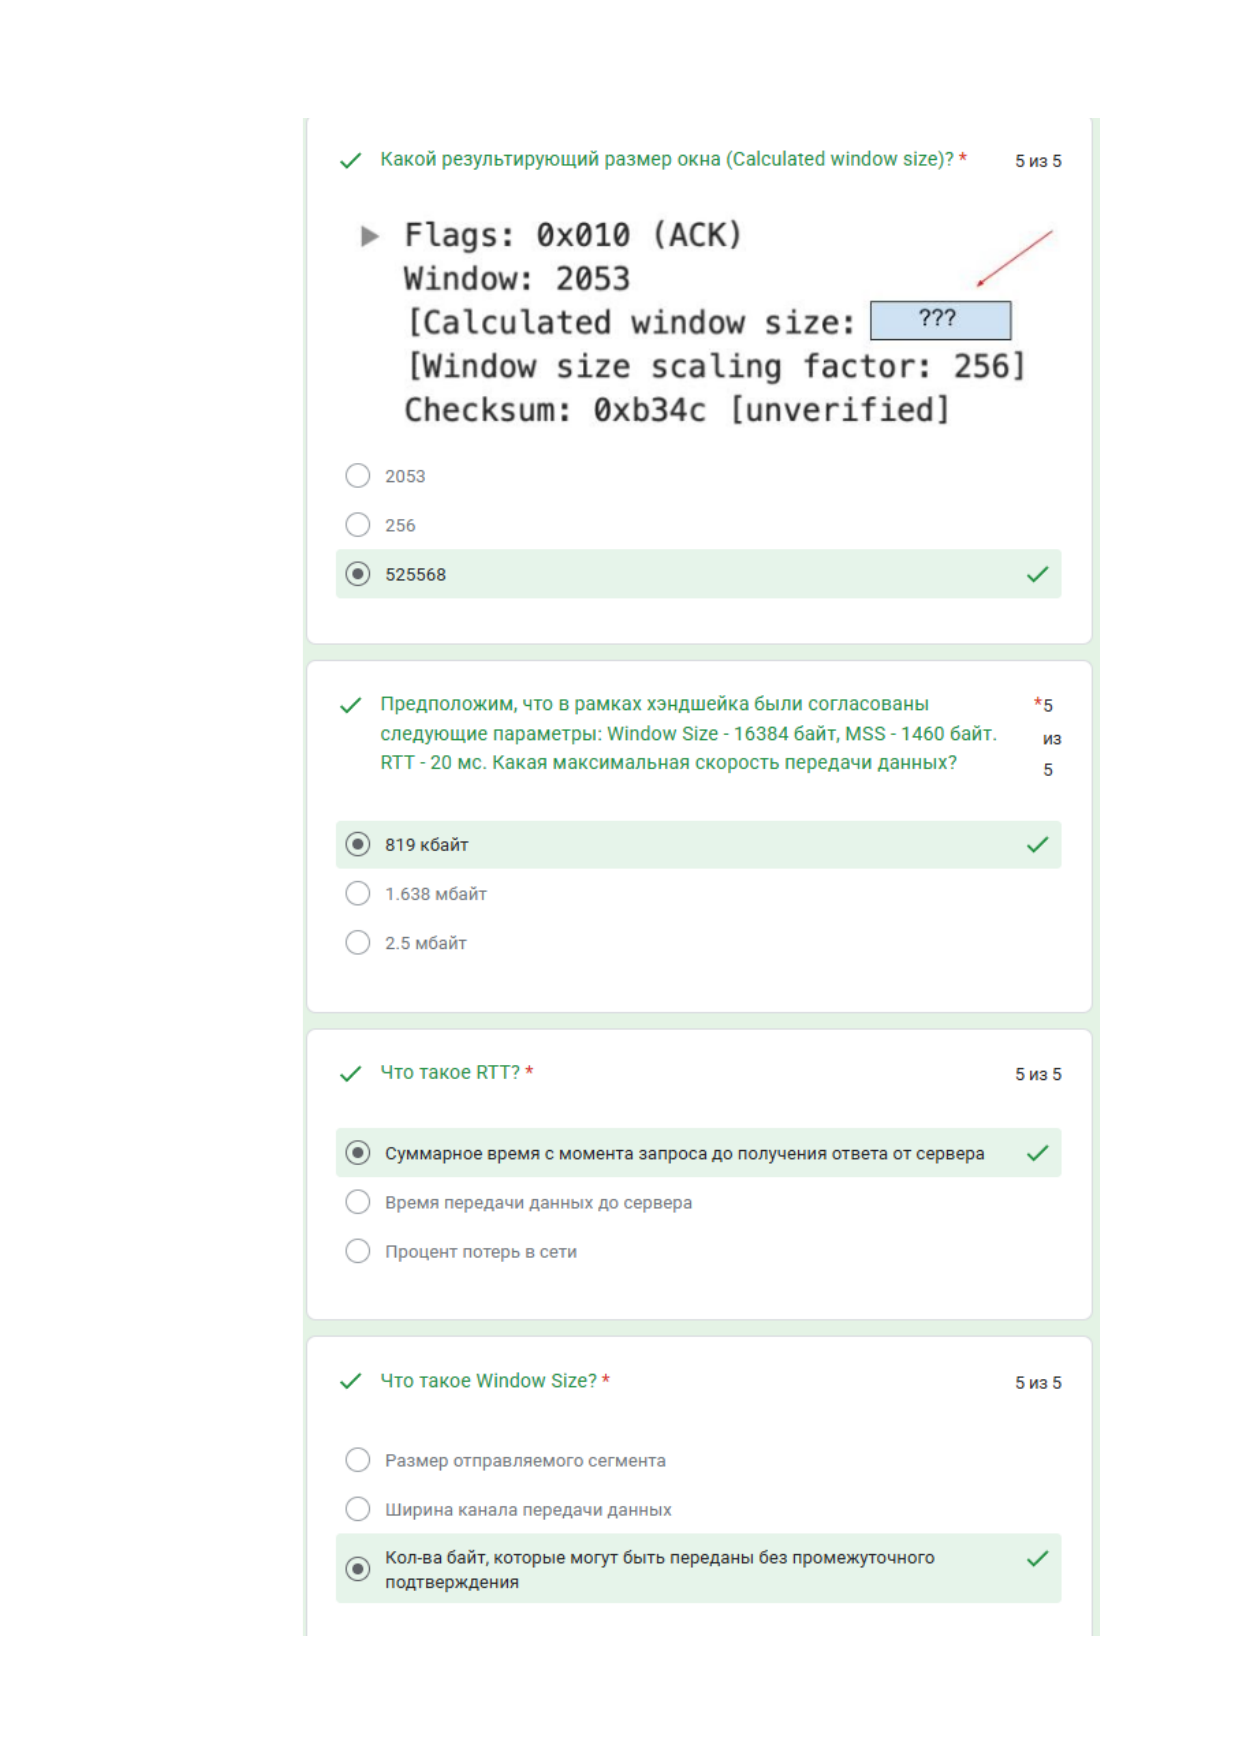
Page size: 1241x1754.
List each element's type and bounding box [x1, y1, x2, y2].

picture [302, 118, 1100, 1636]
